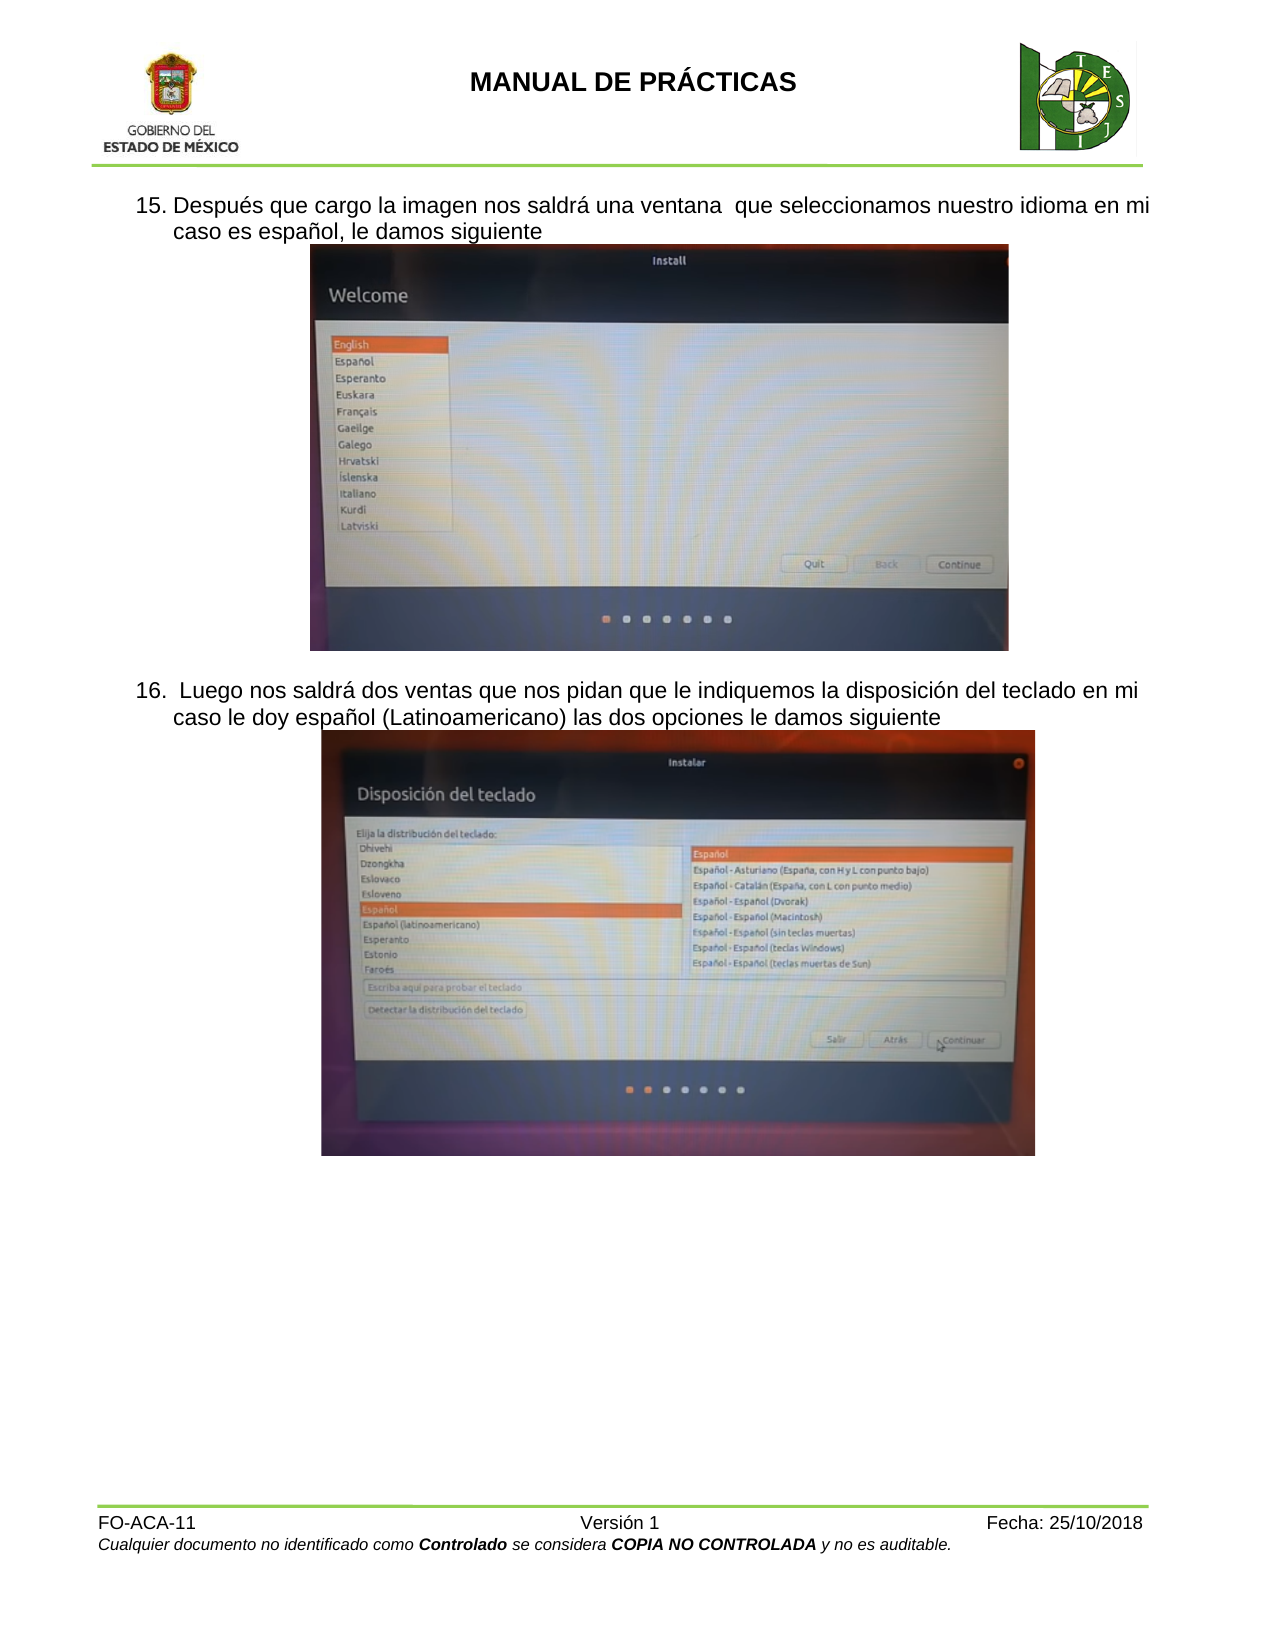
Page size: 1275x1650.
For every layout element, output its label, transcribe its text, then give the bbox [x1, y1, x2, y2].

picture [321, 730, 1035, 1156]
picture [1018, 41, 1137, 157]
picture [310, 244, 1009, 651]
list Luego nos saldrá dos ventas que nos pidan que le indiquemos la disposición del teclado en mi caso le doy español (Latinoamericano) las dos opciones le damos siguiente [135, 677, 1183, 730]
picture [95, 42, 241, 161]
list Después que cargo la imagen nos saldrá una ventana que seleccionamos nuestro idioma en mi caso es español, le damos siguiente [135, 192, 1183, 245]
